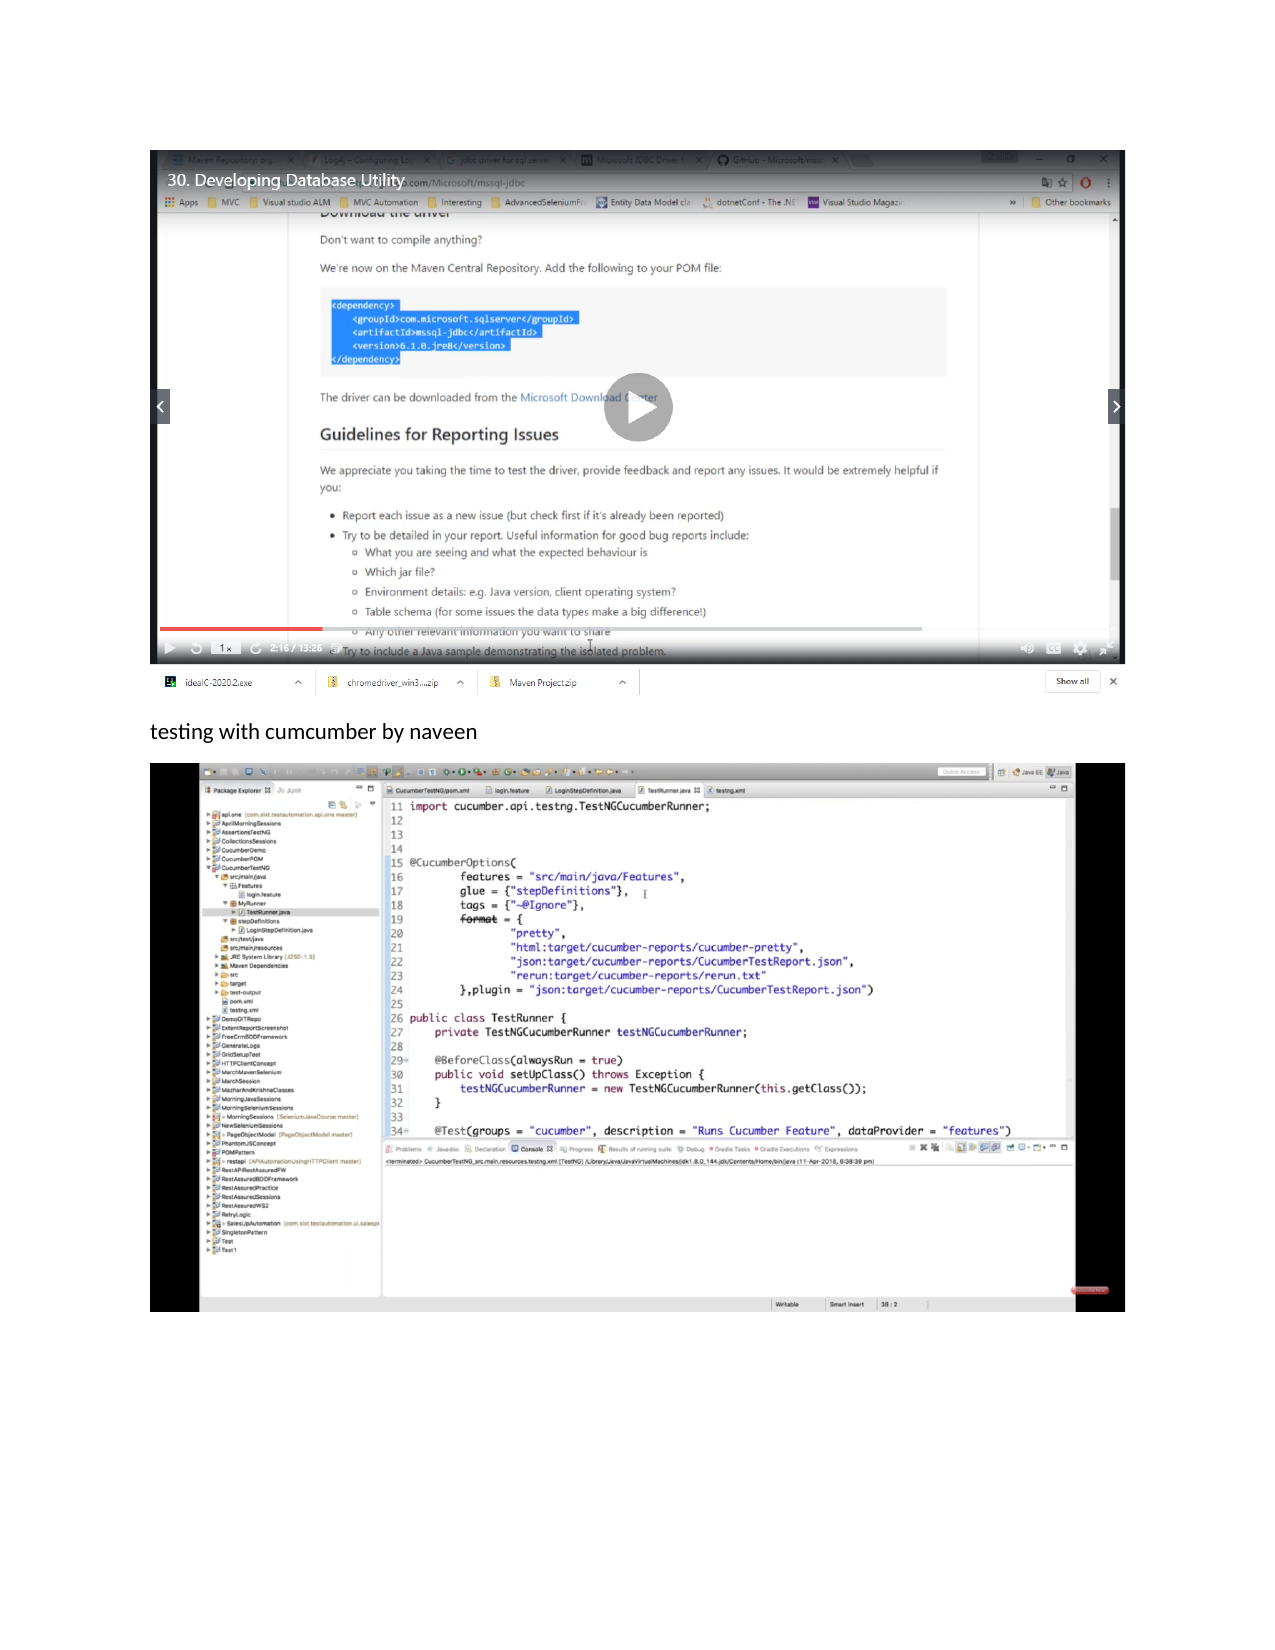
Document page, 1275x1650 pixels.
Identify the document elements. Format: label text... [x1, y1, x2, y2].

text testing with cumcumber by naveen [150, 717, 1125, 745]
picture [150, 763, 1125, 1312]
picture [150, 150, 1125, 699]
